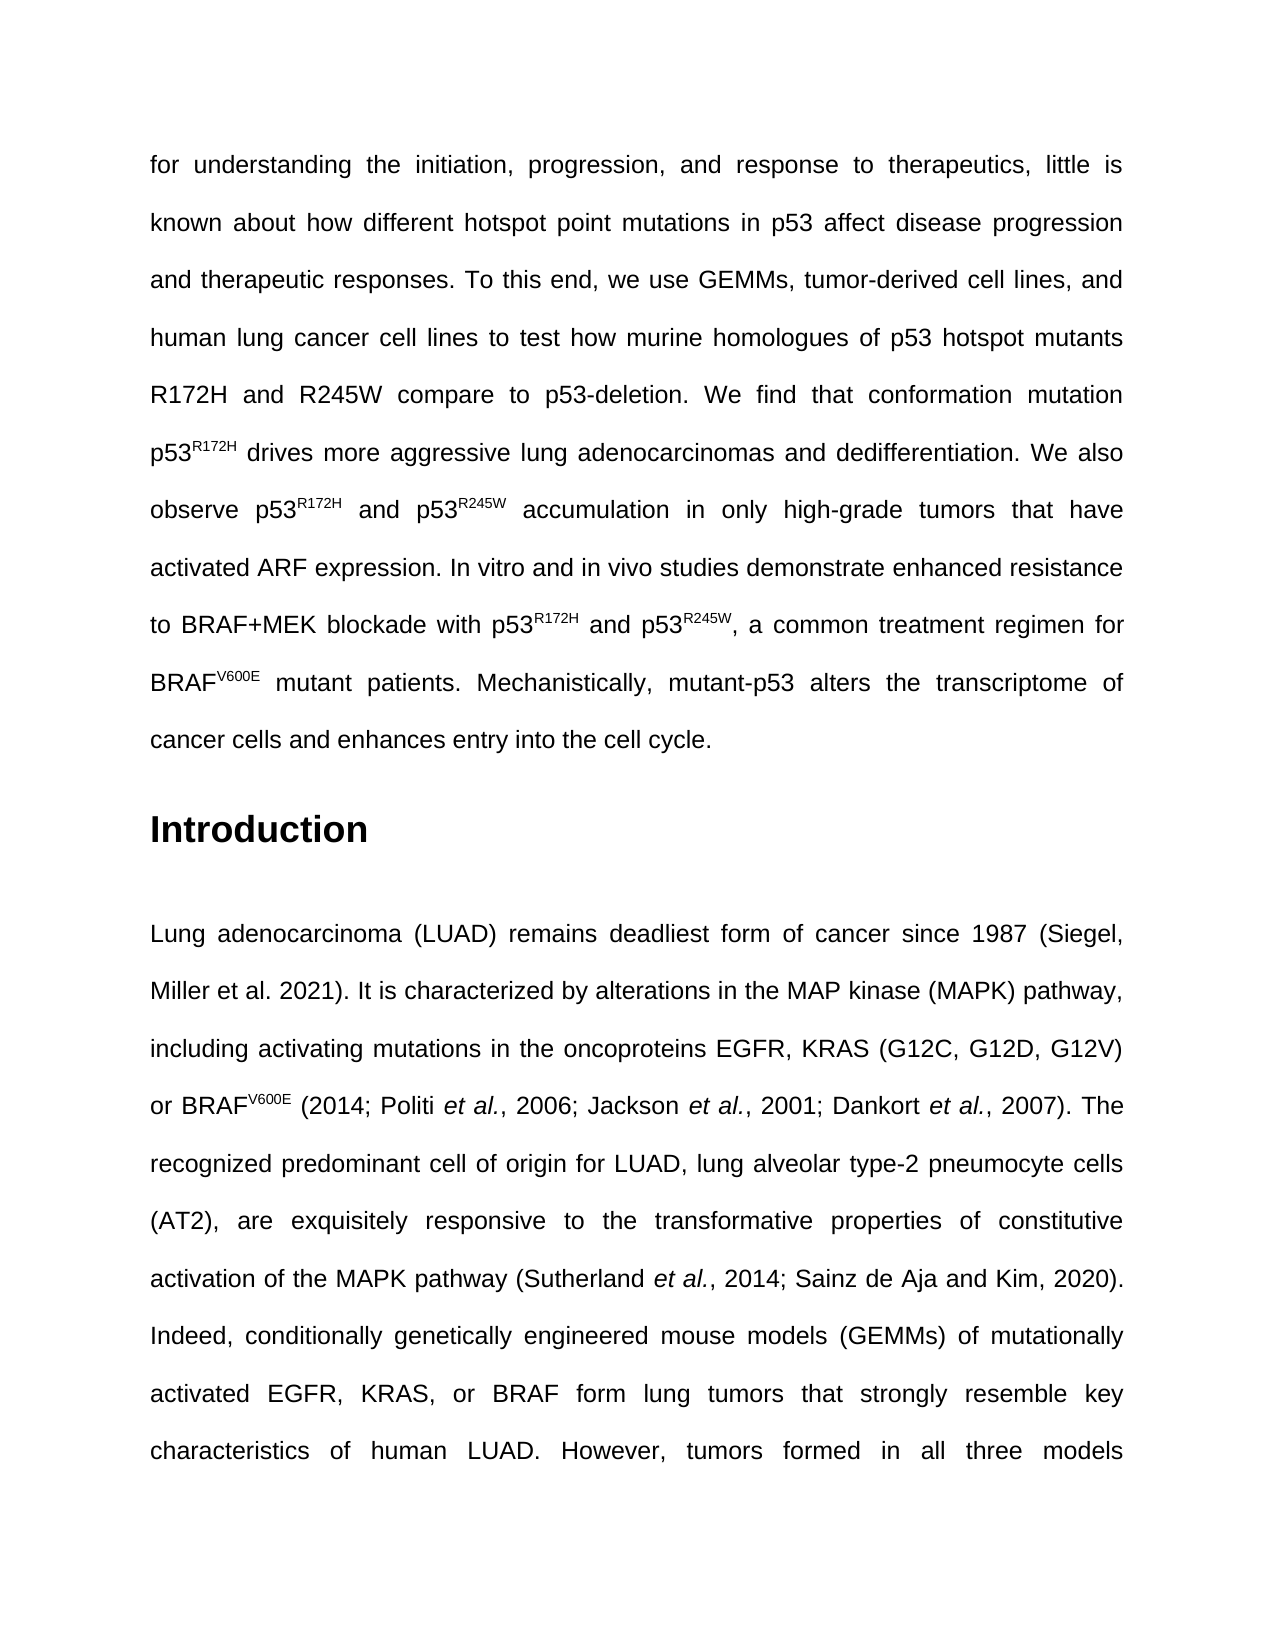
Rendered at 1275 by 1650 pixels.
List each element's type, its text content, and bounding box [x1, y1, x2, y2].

subtitle Introduction [150, 807, 1125, 851]
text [150, 150, 1125, 754]
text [150, 919, 1125, 1465]
